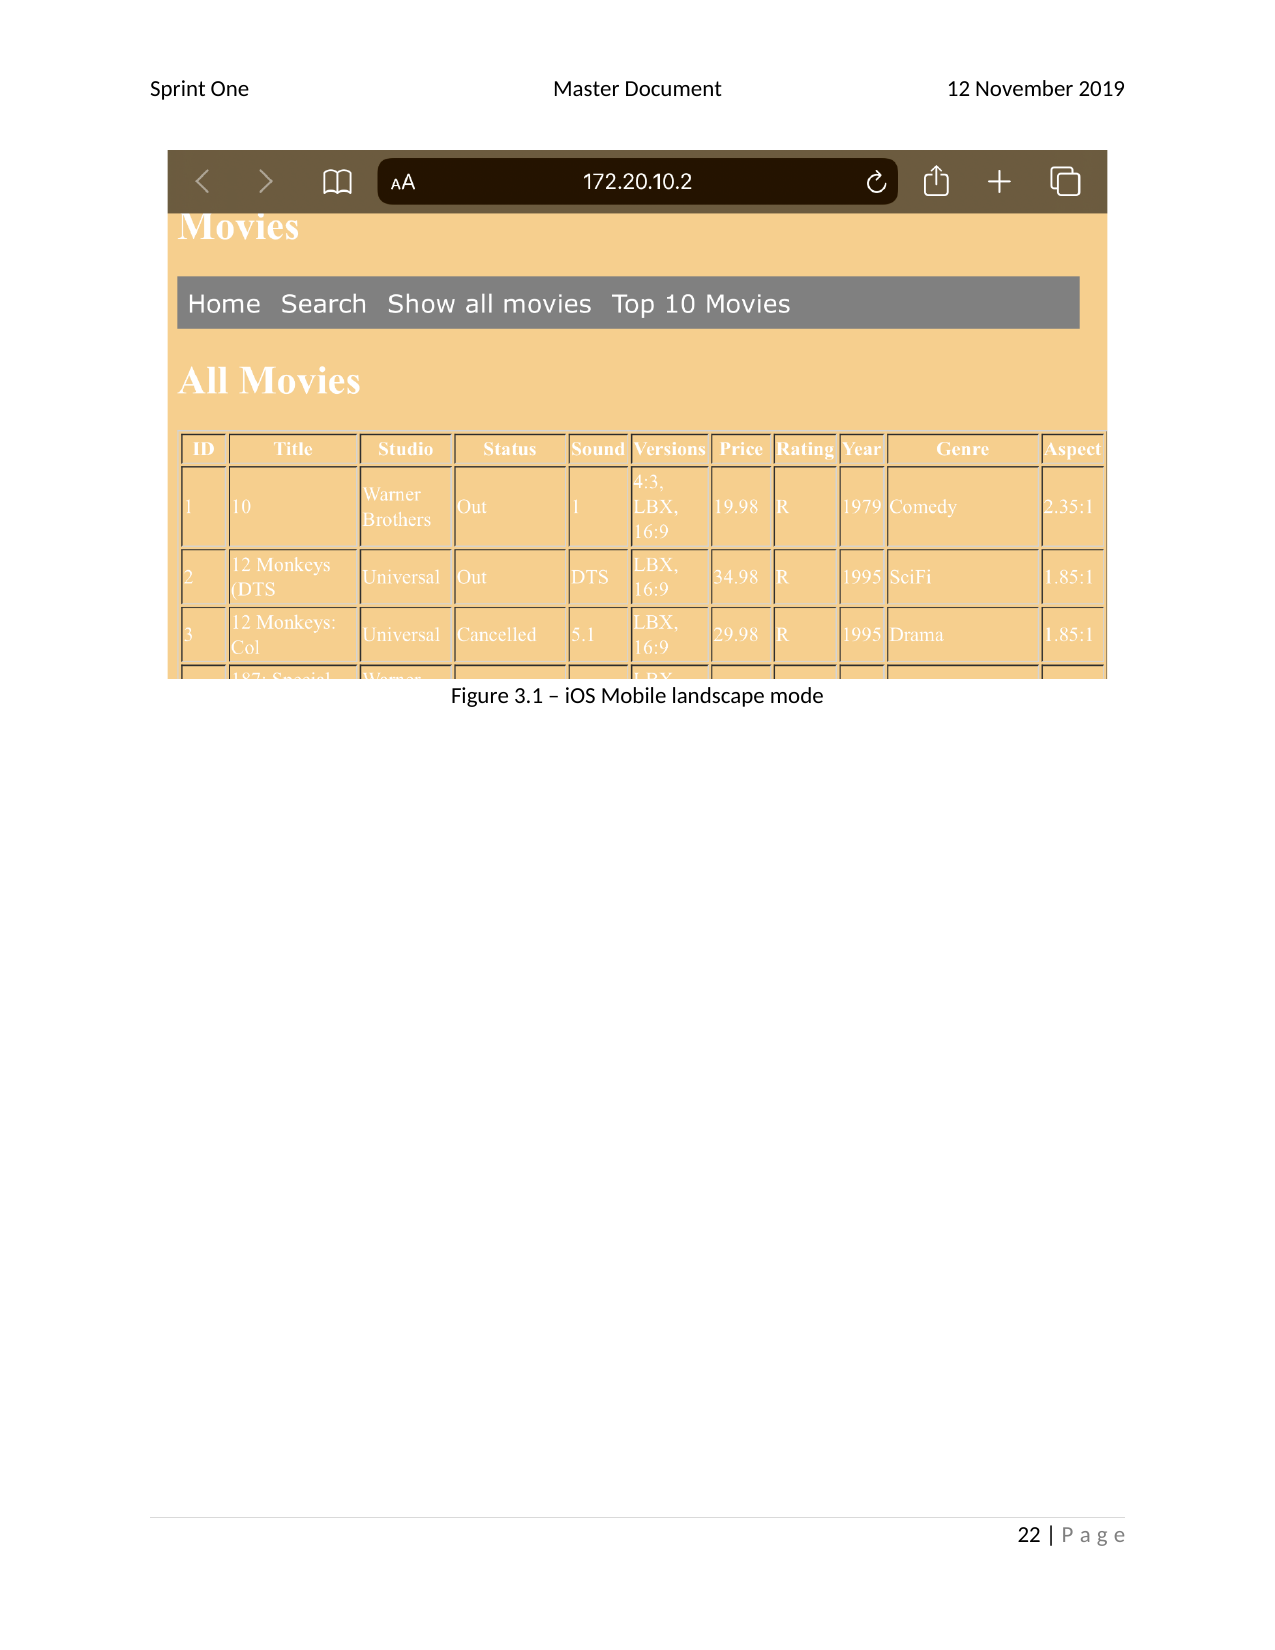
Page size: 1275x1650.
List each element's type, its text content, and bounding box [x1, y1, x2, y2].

picture [167, 150, 1108, 679]
